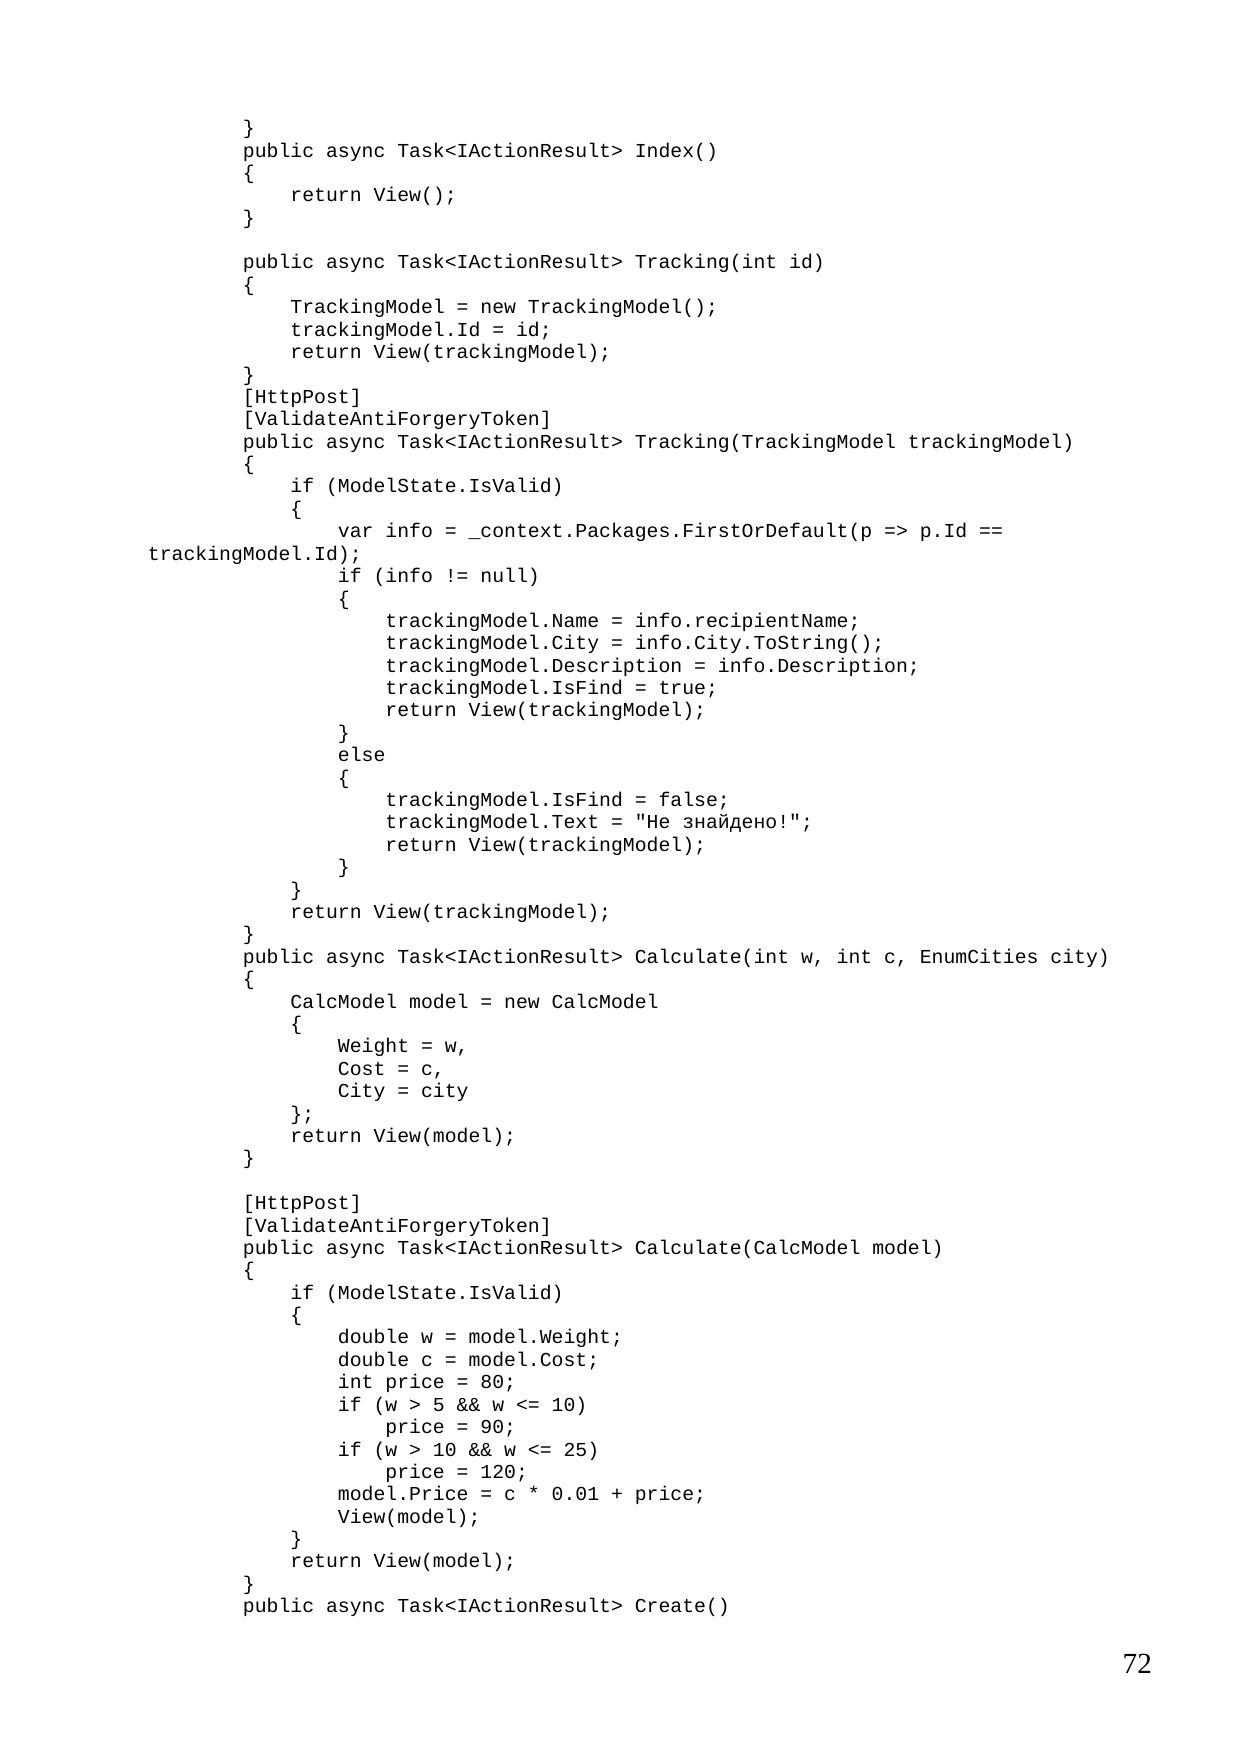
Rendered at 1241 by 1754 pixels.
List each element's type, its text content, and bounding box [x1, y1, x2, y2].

text trackingModel.Id = id; [148, 320, 1152, 342]
text return View(trackingModel); [148, 700, 1152, 723]
text } [148, 857, 1152, 879]
text Cost = c, [148, 1059, 1152, 1081]
text trackingModel.Text = "Не знайдено!"; [148, 812, 1152, 835]
text model.Price = c * 0.01 + price; [148, 1484, 1152, 1507]
text { [148, 1014, 1152, 1036]
text }; [148, 1103, 1152, 1126]
text { [148, 969, 1152, 992]
text trackingModel.City = info.City.ToString(); [148, 633, 1152, 656]
text } [148, 118, 1152, 141]
text { [148, 499, 1152, 521]
text public async Task<IActionResult> Calculate(CalcModel model) [148, 1238, 1152, 1260]
text trackingModel.Name = info.recipientName; [148, 611, 1152, 633]
text } [148, 364, 1152, 387]
text int price = 80; [148, 1372, 1152, 1395]
text double c = model.Cost; [148, 1350, 1152, 1372]
text { [148, 768, 1152, 790]
text View(model); [148, 1507, 1152, 1529]
text if (ModelState.IsValid) [148, 476, 1152, 499]
text public async Task<IActionResult> Index() [148, 141, 1152, 163]
text return View(trackingModel); [148, 342, 1152, 364]
text return View(); [148, 185, 1152, 208]
text trackingModel.IsFind = false; [148, 790, 1152, 812]
text } [148, 879, 1152, 902]
text CalcModel model = new CalcModel [148, 992, 1152, 1014]
text trackingModel.Description = info.Description; [148, 656, 1152, 678]
text price = 120; [148, 1462, 1152, 1484]
text } [148, 1574, 1152, 1596]
text public async Task<IActionResult> Tracking(TrackingModel trackingModel) [148, 432, 1152, 454]
text } [148, 1529, 1152, 1551]
text if (w > 5 && w <= 10) [148, 1395, 1152, 1417]
text if (info != null) [148, 566, 1152, 588]
text if (ModelState.IsValid) [148, 1283, 1152, 1305]
text [HttpPost] [148, 387, 1152, 409]
text [ValidateAntiForgeryToken] [148, 409, 1152, 432]
text public async Task<IActionResult> Tracking(int id) [148, 252, 1152, 275]
text return View(trackingModel); [148, 835, 1152, 857]
text double w = model.Weight; [148, 1327, 1152, 1350]
text return View(trackingModel); [148, 902, 1152, 924]
text else [148, 745, 1152, 768]
text return View(model); [148, 1551, 1152, 1574]
text { [148, 1305, 1152, 1327]
text public async Task<IActionResult> Calculate(int w, int c, EnumCities city) [148, 947, 1152, 969]
text { [148, 588, 1152, 611]
text var info = _context.Packages.FirstOrDefault(p => p.Id == trackingModel.Id); [148, 521, 1152, 566]
text return View(model); [148, 1126, 1152, 1148]
text { [148, 1260, 1152, 1283]
text { [148, 275, 1152, 297]
text if (w > 10 && w <= 25) [148, 1439, 1152, 1462]
text } [148, 208, 1152, 230]
text [ValidateAntiForgeryToken] [148, 1216, 1152, 1238]
text } [148, 723, 1152, 745]
text { [148, 454, 1152, 476]
text trackingModel.IsFind = true; [148, 678, 1152, 700]
text { [148, 163, 1152, 185]
text } [148, 924, 1152, 947]
text [HttpPost] [148, 1193, 1152, 1216]
text } [148, 1148, 1152, 1171]
text public async Task<IActionResult> Create() [148, 1596, 1152, 1619]
text Weight = w, [148, 1036, 1152, 1059]
text TrackingModel = new TrackingModel(); [148, 297, 1152, 320]
text City = city [148, 1081, 1152, 1103]
text price = 90; [148, 1417, 1152, 1439]
